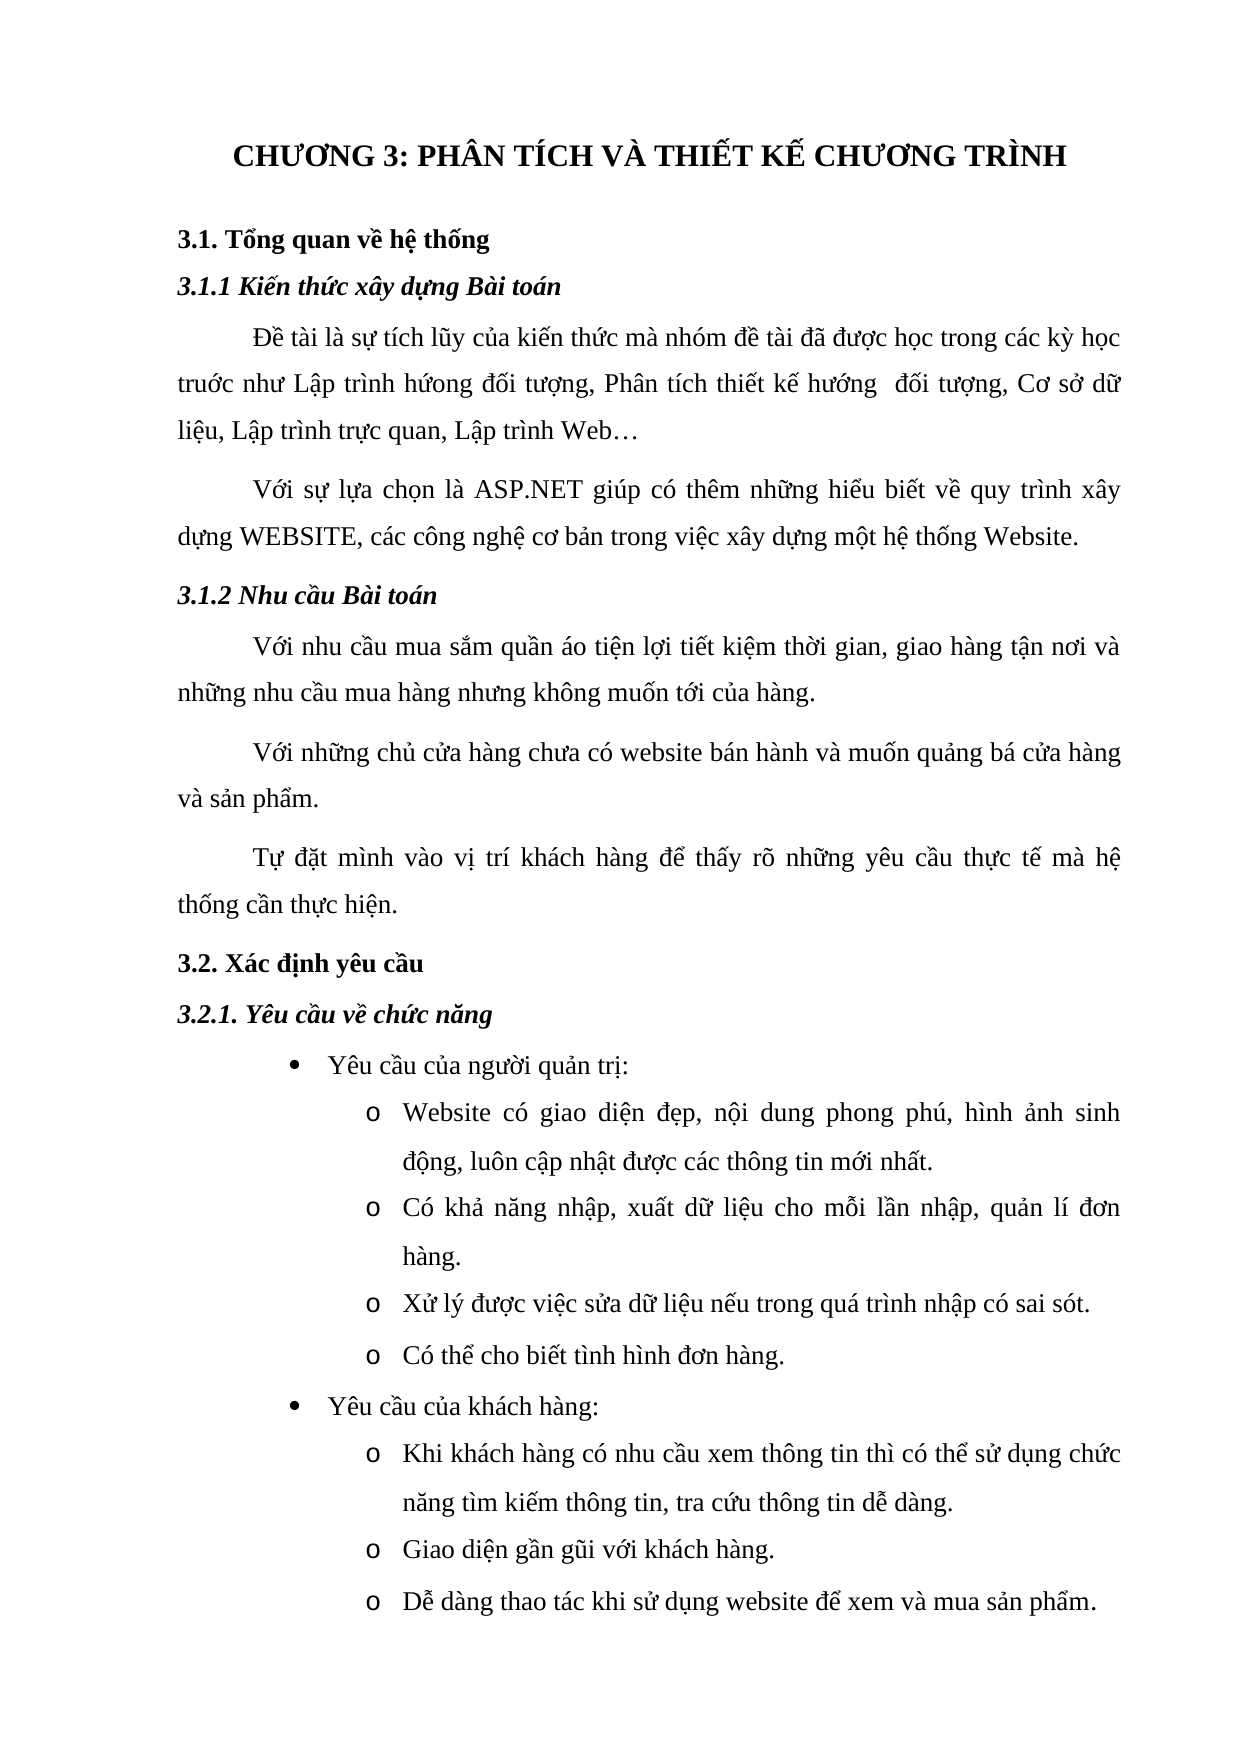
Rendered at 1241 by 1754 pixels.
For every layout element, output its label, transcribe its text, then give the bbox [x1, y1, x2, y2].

text Với nhu cầu mua sắm quần áo tiện lợi tiết kiệm thời gian, giao hàng tận nơi và những nhu cầu mua hàng nhưng không muốn tới của hàng. [177, 630, 1122, 708]
list Khi khách hàng có nhu cầu xem thông tin thì có thể sử dụng chức năng tìm kiếm thông tin, tra cứu thông tin dễ dàng. [365, 1437, 1122, 1517]
subtitle 3.2. Xác định yêu cầu [177, 947, 1122, 978]
list Giao diện gần gũi với khách hàng. [365, 1533, 1122, 1566]
list Yêu cầu của khách hàng: [290, 1390, 1122, 1422]
text Đề tài là sự tích lũy của kiến thức mà nhóm đề tài đã được học trong các kỳ học truớc như Lập trình hứong đối tượng, Phân tích thiết kế hướng đối tượng, Cơ sở dữ liệu, Lập trình trực quan, Lập trình Web… [177, 321, 1122, 445]
list Dễ dàng thao tác khi sử dụng website để xem và mua sản phẩm. [365, 1583, 1122, 1618]
subtitle 3.1.2 Nhu cầu Bài toán [177, 579, 1122, 610]
list Website có giao diện đẹp, nội dung phong phú, hình ảnh sinh động, luôn cập nhật được các thông tin mới nhất. [365, 1096, 1122, 1176]
subtitle 3.1. Tổng quan về hệ thống [177, 223, 1122, 254]
list Xử lý được việc sửa dữ liệu nếu trong quá trình nhập có sai sót. [365, 1287, 1122, 1321]
subtitle 3.2.1. Yêu cầu về chức năng [177, 998, 1122, 1029]
text Với những chủ cửa hàng chưa có website bán hành và muốn quảng bá cửa hàng và sản phẩm. [177, 736, 1122, 813]
list Có thể cho biết tình hình đơn hàng. [365, 1337, 1122, 1373]
text Tự đặt mình vào vị trí khách hàng để thấy rõ những yêu cầu thực tế mà hệ thống cần thực hiện. [177, 842, 1122, 919]
list Có khả năng nhập, xuất dữ liệu cho mỗi lần nhập, quản lí đơn hàng. [365, 1192, 1122, 1272]
list Yêu cầu của người quản trị: [290, 1049, 1122, 1080]
subtitle PHÂN TÍCH VÀ THIẾT KẾ CHƯƠNG TRÌNH [177, 137, 1122, 173]
subtitle 3.1.1 Kiến thức xây dựng Bài toán [177, 270, 1122, 301]
text Với sự lựa chọn là ASP.NET giúp có thêm những hiểu biết về quy trình xây dựng WEBSITE, các công nghệ cơ bản trong việc xây dựng một hệ thống Website. [177, 473, 1122, 551]
